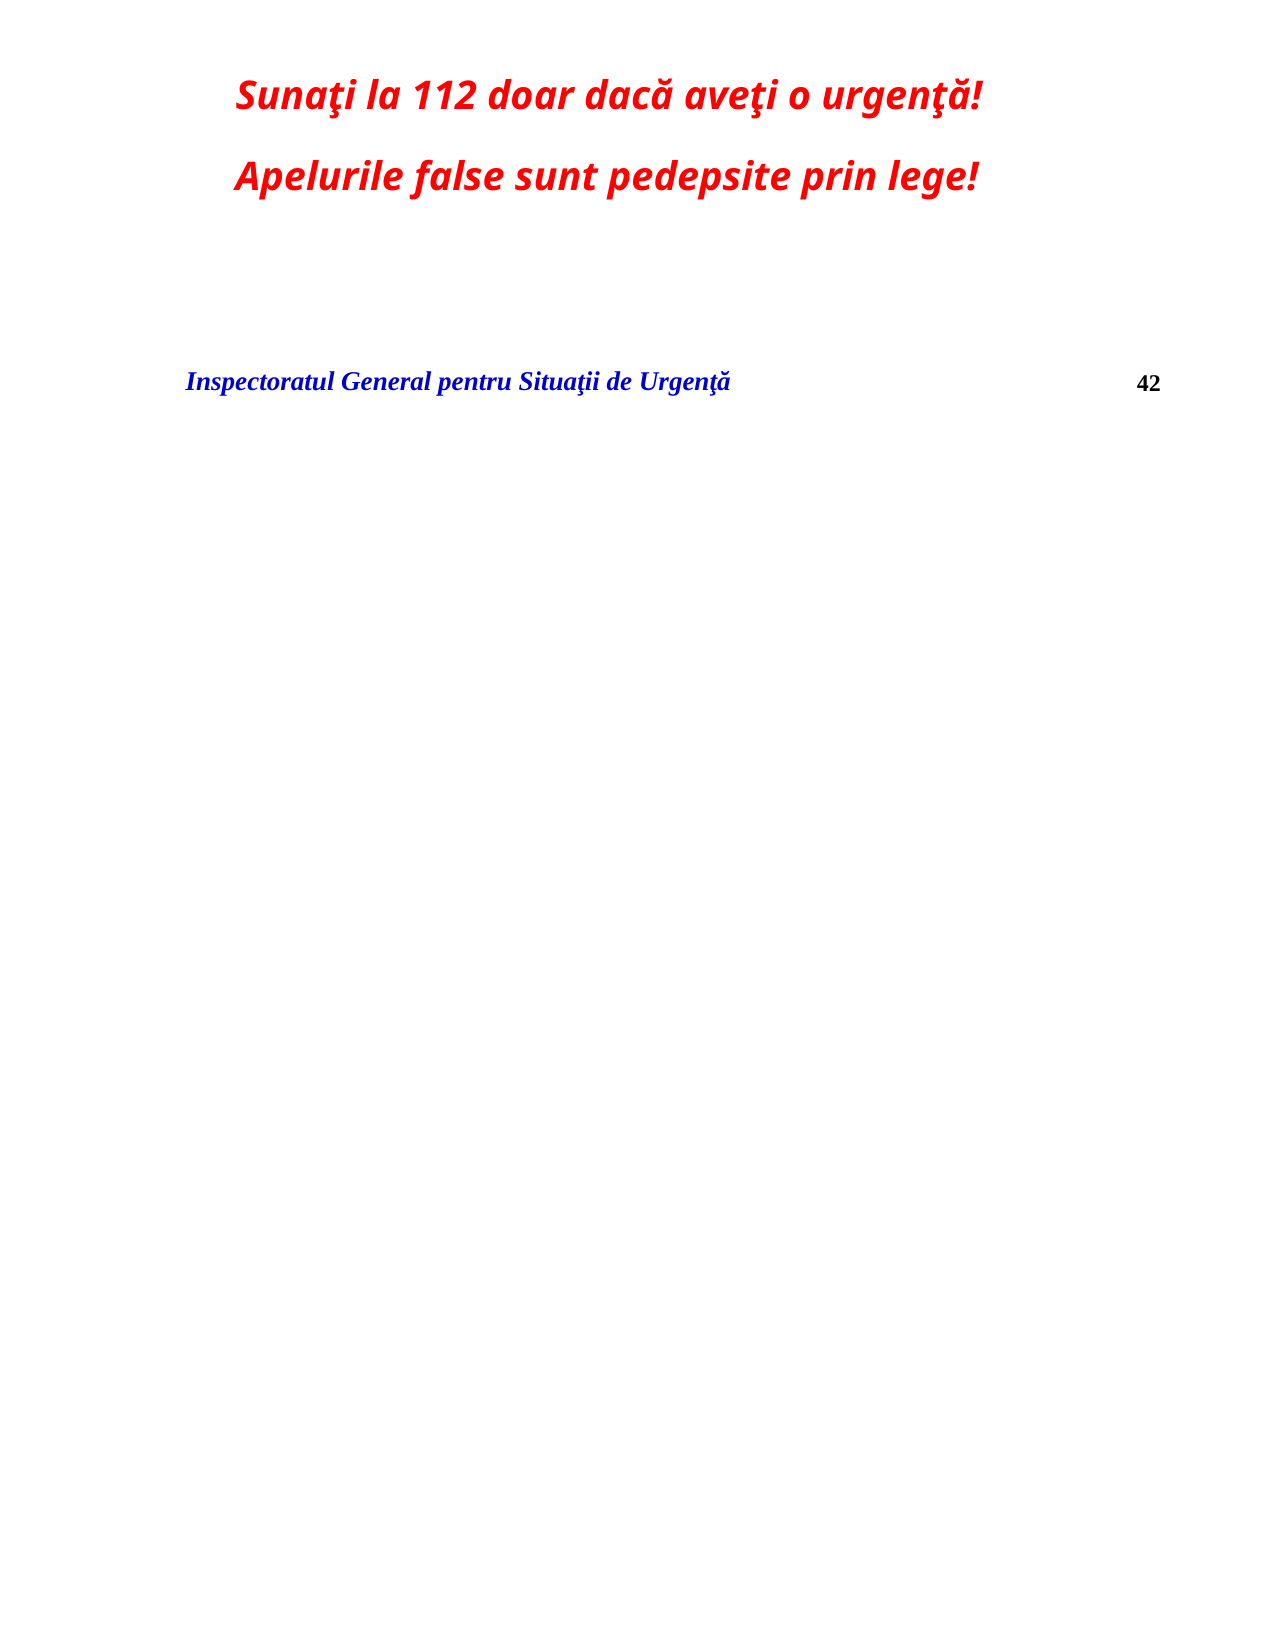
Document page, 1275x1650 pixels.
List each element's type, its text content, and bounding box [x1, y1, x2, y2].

text Apelurile false sunt pedepsite prin lege! [235, 148, 1125, 202]
table_header Inspectoratul General pentru Situaţii de Urgenţă [185, 360, 953, 396]
table_header 42 [953, 360, 1160, 396]
text Sunaţi la 112 doar dacă aveţi o urgenţă! [235, 67, 1125, 121]
